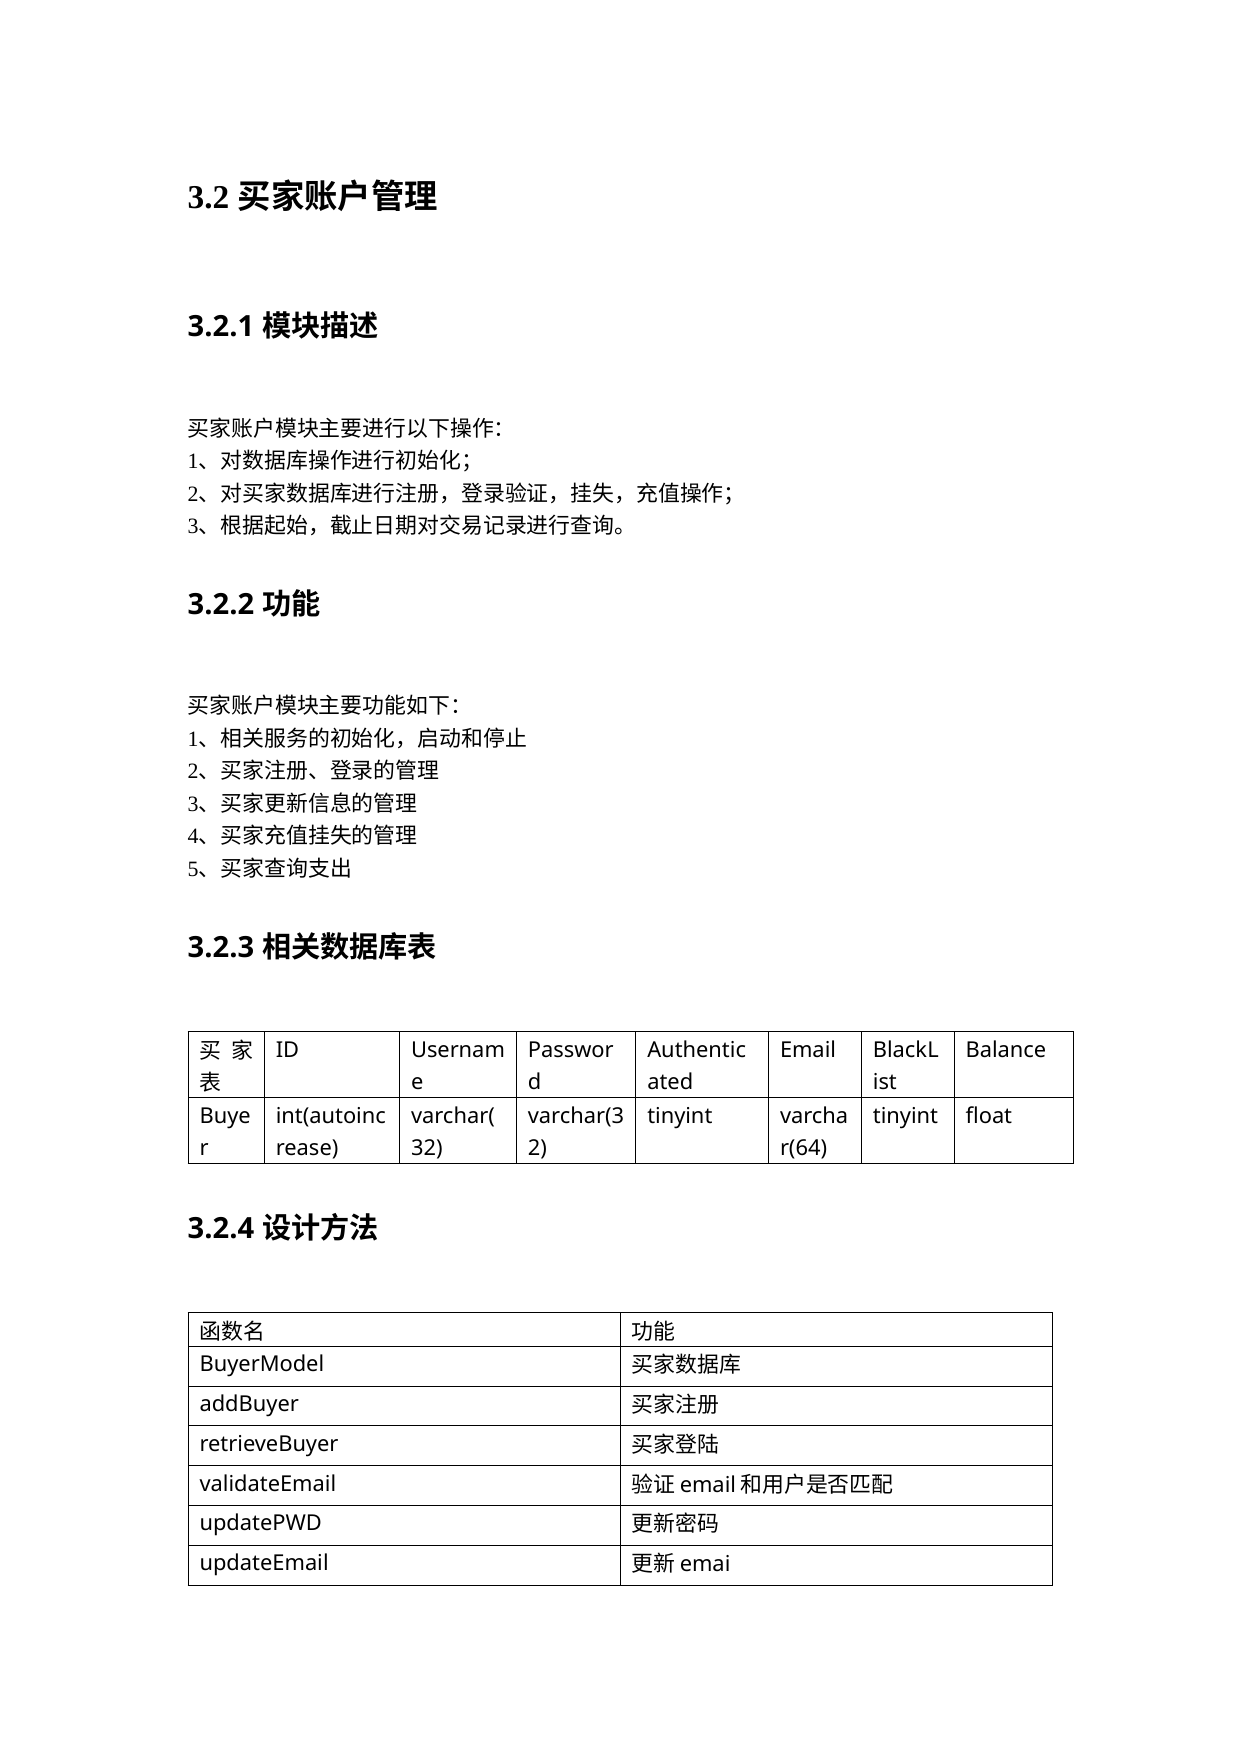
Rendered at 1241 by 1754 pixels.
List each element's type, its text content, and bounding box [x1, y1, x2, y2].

subtitle 3.2.2 功能 [187, 569, 1053, 634]
table_cell varchar(64) [769, 1098, 861, 1163]
table_header Balance [955, 1032, 1073, 1097]
table_cell 更新密码 [621, 1506, 1052, 1545]
table_header Username [400, 1032, 516, 1097]
subtitle 3.2 买家账户管理 [187, 162, 1053, 227]
table_cell 买家数据库 [621, 1347, 1052, 1386]
text 1、相关服务的初始化，启动和停止 [187, 721, 1053, 753]
subtitle 3.2.1 模块描述 [187, 291, 1053, 356]
table_cell tinyint [862, 1098, 954, 1163]
table_header BlackList [862, 1032, 954, 1097]
table_header 函数名 [189, 1313, 620, 1346]
table_cell int(autoincrease) [265, 1098, 399, 1163]
table_cell retrieveBuyer [189, 1426, 620, 1465]
subtitle 3.2.4 设计方法 [187, 1193, 1053, 1258]
table_cell updatePWD [189, 1506, 620, 1545]
text 4、买家充值挂失的管理 [187, 818, 1053, 851]
table_cell validateEmail [189, 1466, 620, 1505]
table_cell varchar(32) [517, 1098, 635, 1163]
table_cell 买家登陆 [621, 1426, 1052, 1465]
table_cell 买家注册 [621, 1387, 1052, 1425]
subtitle 3.2.3 相关数据库表 [187, 912, 1053, 977]
text 2、对买家数据库进行注册，登录验证，挂失，充值操作； [187, 475, 1053, 508]
table_header 买家表 [189, 1032, 264, 1097]
table_cell updateEmail [189, 1546, 620, 1584]
text 买家账户模块主要功能如下： [187, 688, 1053, 721]
table_cell 验证email和用户是否匹配 [621, 1466, 1052, 1505]
table_header 功能 [621, 1313, 1052, 1346]
table_header Authenticated [636, 1032, 768, 1097]
table_header Password [517, 1032, 635, 1097]
table_cell BuyerModel [189, 1347, 620, 1386]
text 3、根据起始，截止日期对交易记录进行查询。 [187, 508, 1053, 540]
table_header Email [769, 1032, 861, 1097]
table_cell varchar(32) [400, 1098, 516, 1163]
text 买家账户模块主要进行以下操作： [187, 410, 1053, 443]
text 1、对数据库操作进行初始化； [187, 443, 1053, 475]
table_cell 更新emai [621, 1546, 1052, 1584]
table_cell Buyer [189, 1098, 264, 1163]
table_cell float [955, 1098, 1073, 1163]
text 3、买家更新信息的管理 [187, 786, 1053, 818]
table_cell tinyint [636, 1098, 768, 1163]
text 2、买家注册、登录的管理 [187, 753, 1053, 786]
table_cell addBuyer [189, 1387, 620, 1425]
table_header ID [265, 1032, 399, 1097]
text 5、买家查询支出 [187, 851, 1053, 883]
